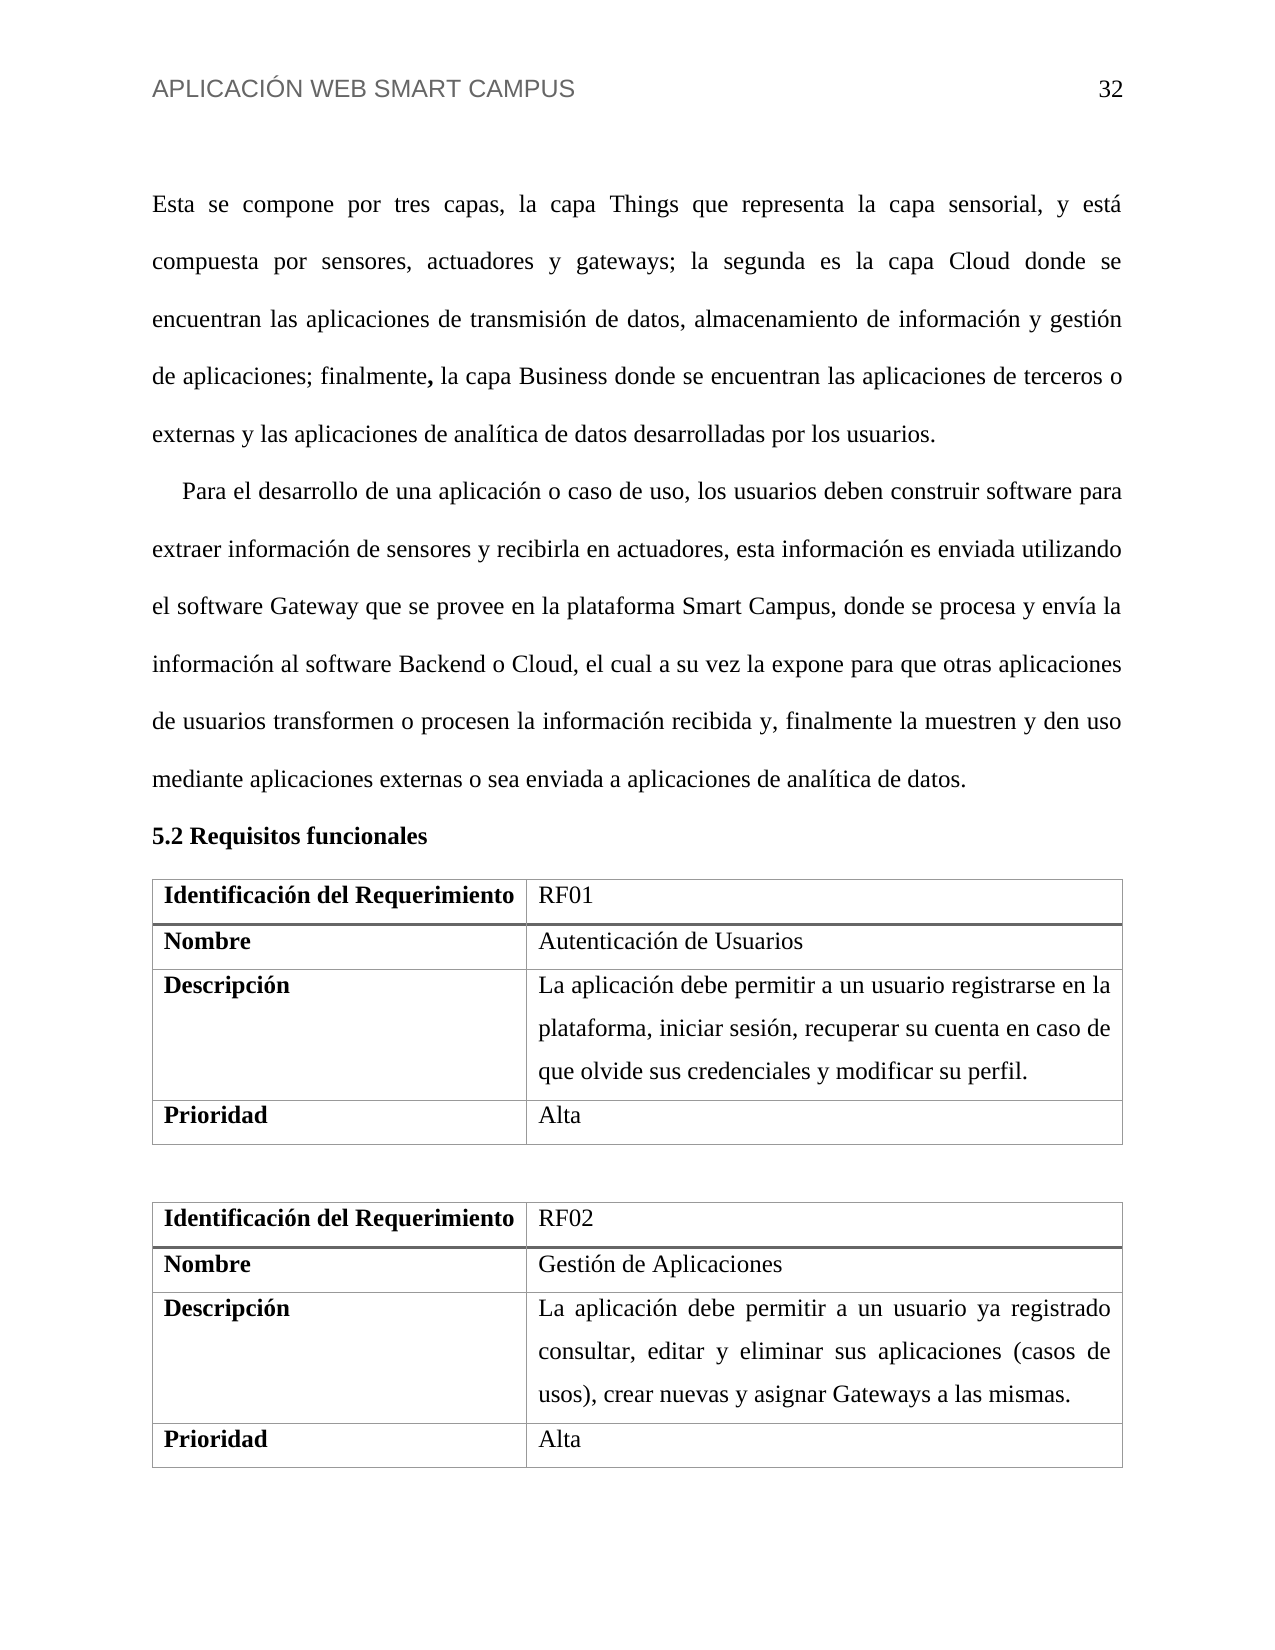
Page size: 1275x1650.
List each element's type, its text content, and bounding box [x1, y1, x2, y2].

table_cell Gestión de Aplicaciones [527, 1249, 1122, 1292]
table_header RF02 [527, 1203, 1122, 1246]
table_cell Alta [527, 1101, 1122, 1143]
table_cell Nombre [153, 1249, 526, 1292]
text Para el desarrollo de una aplicación o caso de uso, los usuarios deben construir software para extraer información de sensores y recibirla en actuadores, esta información es enviada utilizando el software Gateway que se provee en la plataforma Smart Campus, donde se procesa y envía la información al software Backend o Cloud, el cual a su vez la expone para que otras aplicaciones de usuarios transformen o procesen la información recibida y, finalmente la muestren y den uso mediante aplicaciones externas o sea enviada a aplicaciones de analítica de datos. [152, 476, 1123, 793]
subtitle 5.2 Requisitos funcionales [152, 821, 1123, 850]
table_cell Autenticación de Usuarios [527, 926, 1122, 969]
table_cell Alta [527, 1424, 1122, 1467]
table_cell La aplicación debe permitir a un usuario registrarse en la plataforma, iniciar sesión, recuperar su cuenta en caso de que olvide sus credenciales y modificar su perfil. [527, 970, 1122, 1099]
table_cell Nombre [153, 926, 526, 969]
table_header Identificación del Requerimiento [153, 1203, 526, 1246]
table_cell Descripción [153, 1293, 526, 1423]
text Esta se compone por tres capas, la capa Things que representa la capa sensorial, y está compuesta por sensores, actuadores y gateways; la segunda es la capa Cloud donde se encuentran las aplicaciones de transmisión de datos, almacenamiento de información y gestión de aplicaciones; finalmente, la capa Business donde se encuentran las aplicaciones de terceros o externas y las aplicaciones de analítica de datos desarrolladas por los usuarios. [152, 189, 1123, 448]
table_cell Prioridad [153, 1424, 526, 1467]
table_cell Descripción [153, 970, 526, 1099]
table_header RF01 [527, 880, 1122, 923]
table_cell La aplicación debe permitir a un usuario ya registrado consultar, editar y eliminar sus aplicaciones (casos de usos), crear nuevas y asignar Gateways a las mismas. [527, 1293, 1122, 1423]
table_header Identificación del Requerimiento [153, 880, 526, 923]
table_cell Prioridad [153, 1101, 526, 1143]
